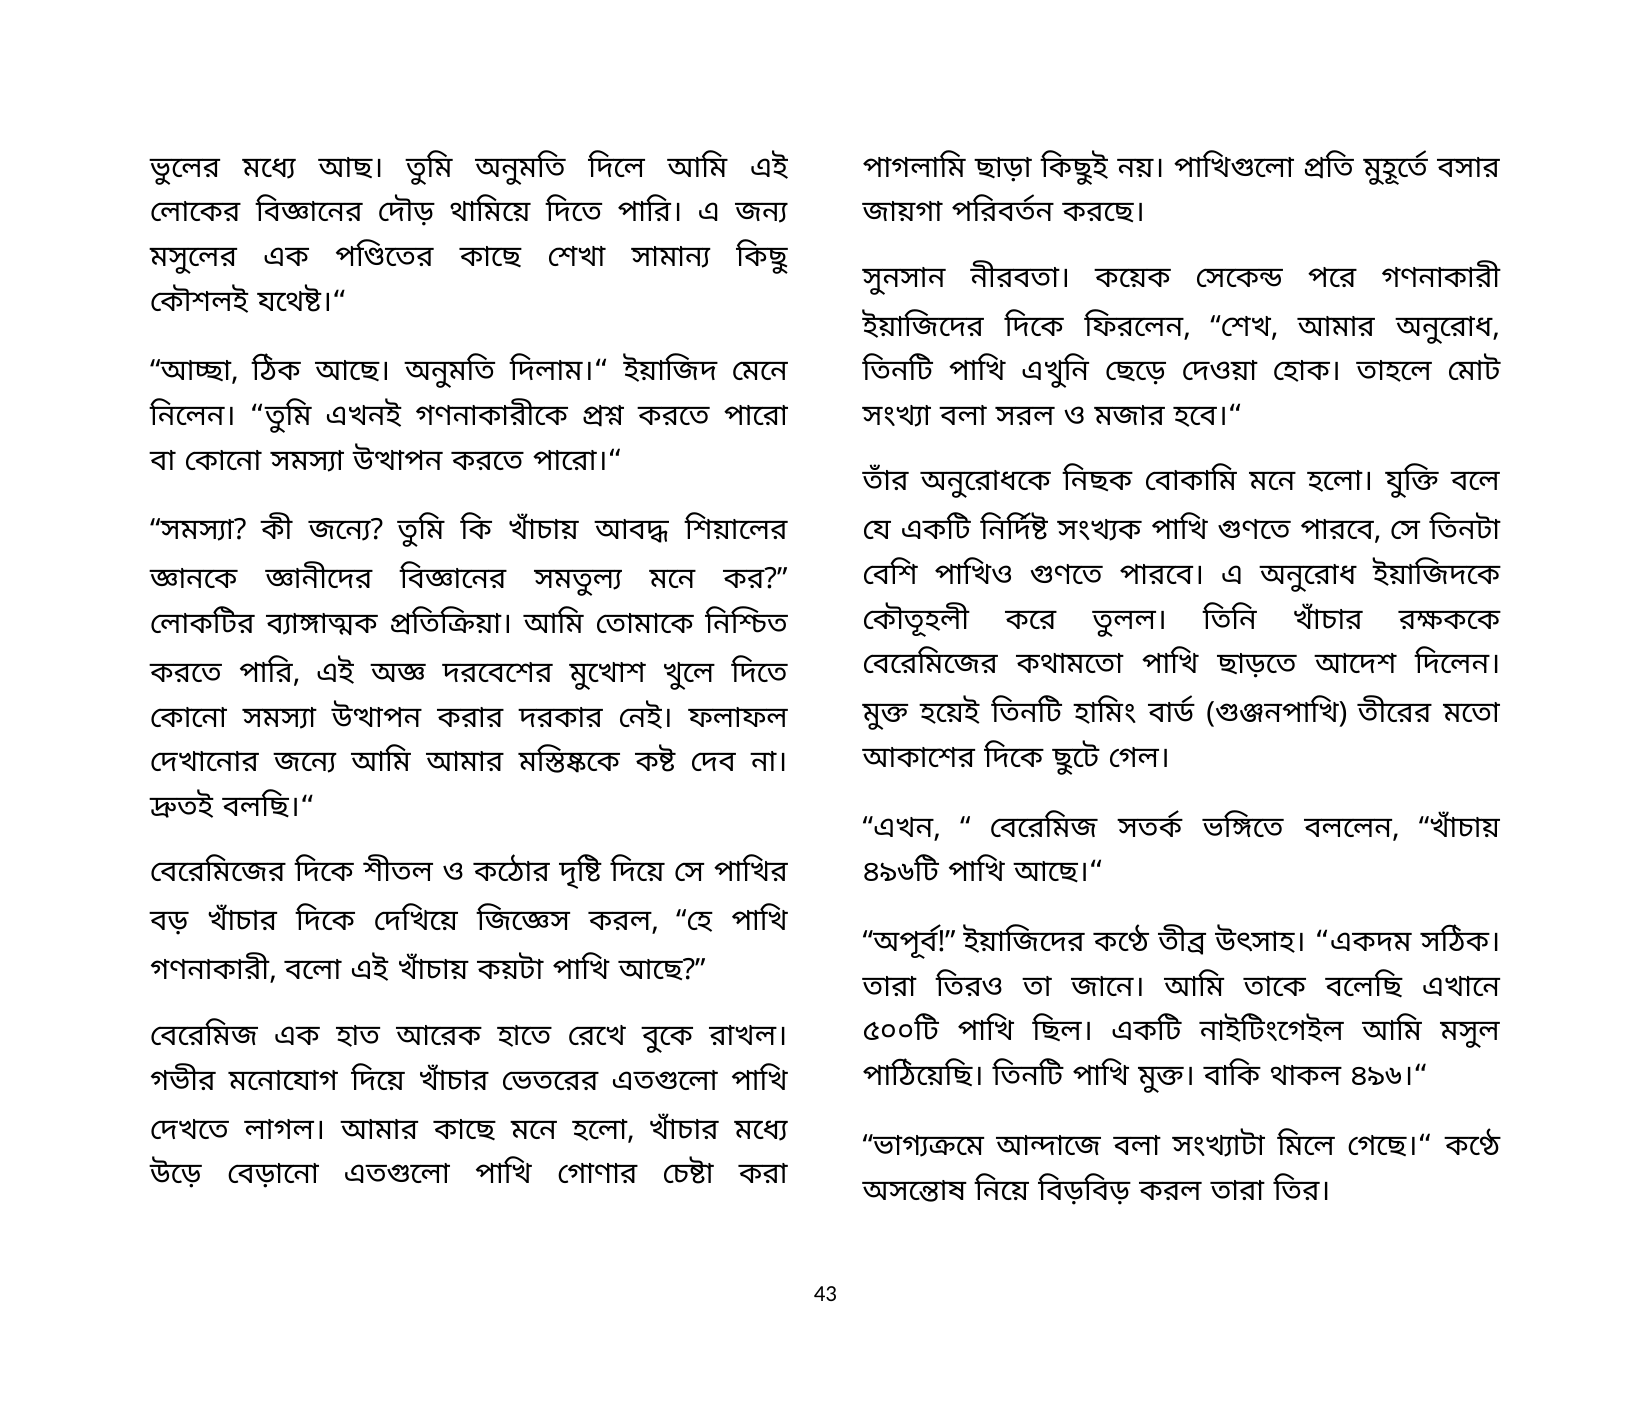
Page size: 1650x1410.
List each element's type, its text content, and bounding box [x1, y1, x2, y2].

text “অপূর্ব!” ইয়াজিদের কণ্ঠে তীব্র উৎসাহ। “একদম সঠিক। তারা তিরও তা জানে। আমি তাকে বলেছি এখানে ৫০০টি পাখি ছিল। একটি নাইটিংগেইল আমি মসুল পাঠিয়েছি। তিনটি পাখি মুক্ত। বাকি থাকল ৪৯৬।“ [862, 920, 1500, 1097]
text তাঁর অনুরোধকে নিছক বোকামি মনে হলো। যুক্তি বলে যে একটি নির্দিষ্ট সংখ্যক পাখি গুণতে পারবে, সে তিনটা বেশি পাখিও গুণতে পারবে। এ অনুরোধ ইয়াজিদকে কৌতূহলী করে তুলল। তিনি খাঁচার রক্ষককে বেরেমিজের কথামতো পাখি ছাড়তে আদেশ দিলেন। মুক্ত হয়েই তিনটি হামিং বার্ড (গুঞ্জনপাখি) তীরের মতো আকাশের দিকে ছুটে গেল। [862, 464, 1500, 779]
text “এখন, “ বেরেমিজ সতর্ক ভঙ্গিতে বললেন, “খাঁচায় ৪৯৬টি পাখি আছে।“ [862, 806, 1500, 894]
text বেরেমিজ এক হাত আরেক হাতে রেখে বুকে রাখল। গভীর মনোযোগ দিয়ে খাঁচার ভেতরের এতগুলো পাখি দেখতে লাগল। আমার কাছে মনে হলো, খাঁচার মধ্যে উড়ে বেড়ানো এতগুলো পাখি গোণার চেষ্টা করা পাগলামি ছাড়া কিছুই নয়। পাখিগুলো প্রতি মুহূর্তে বসার জায়গা পরিবর্তন করছে। [862, 150, 1500, 234]
text বেরেমিজ এক হাত আরেক হাতে রেখে বুকে রাখল। গভীর মনোযোগ দিয়ে খাঁচার ভেতরের এতগুলো পাখি দেখতে লাগল। আমার কাছে মনে হলো, খাঁচার মধ্যে উড়ে বেড়ানো এতগুলো পাখি গোণার চেষ্টা করা পাগলামি ছাড়া কিছুই নয়। পাখিগুলো প্রতি মুহূর্তে বসার জায়গা পরিবর্তন করছে। [150, 1019, 787, 1196]
text বেরেমিজের দিকে শীতল ও কঠোর দৃষ্টি দিয়ে সে পাখির বড় খাঁচার দিকে দেখিয়ে জিজ্ঞেস করল, “হে পাখি গণনাকারী, বলো এই খাঁচায় কয়টা পাখি আছে?” [150, 855, 787, 992]
text সুনসান নীরবতা। কয়েক সেকেন্ড পরে গণনাকারী ইয়াজিদের দিকে ফিরলেন, “শেখ, আমার অনুরোধ, তিনটি পাখি এখুনি ছেড়ে দেওয়া হোক। তাহলে মোট সংখ্যা বলা সরল ও মজার হবে।“ [862, 260, 1500, 437]
text “সমস্যা? কী জন্যে? তুমি কি খাঁচায় আবদ্ধ শিয়ালের জ্ঞানকে জ্ঞানীদের বিজ্ঞানের সমতুল্য মনে কর?” লোকটির ব্যাঙ্গাত্মক প্রতিক্রিয়া। আমি তোমাকে নিশ্চিত করতে পারি, এই অজ্ঞ দরবেশের মুখোশ খুলে দিতে কোনো সমস্যা উত্থাপন করার দরকার নেই। ফলাফল দেখানোর জন্যে আমি আমার মস্তিষ্ককে কষ্ট দেব না। দ্রুতই বলছি।“ [150, 509, 787, 828]
text “আচ্ছা, ঠিক আছে। অনুমতি দিলাম।“ ইয়াজিদ মেনে নিলেন। “তুমি এখনই গণনাকারীকে প্রশ্ন করতে পারো বা কোনো সমস্যা উত্থাপন করতে পারো।“ [150, 350, 787, 482]
text “ভাগ্যক্রমে আন্দাজে বলা সংখ্যাটা মিলে গেছে।“ কণ্ঠে অসন্তোষ নিয়ে বিড়বিড় করল তারা তির। [862, 1124, 1500, 1212]
